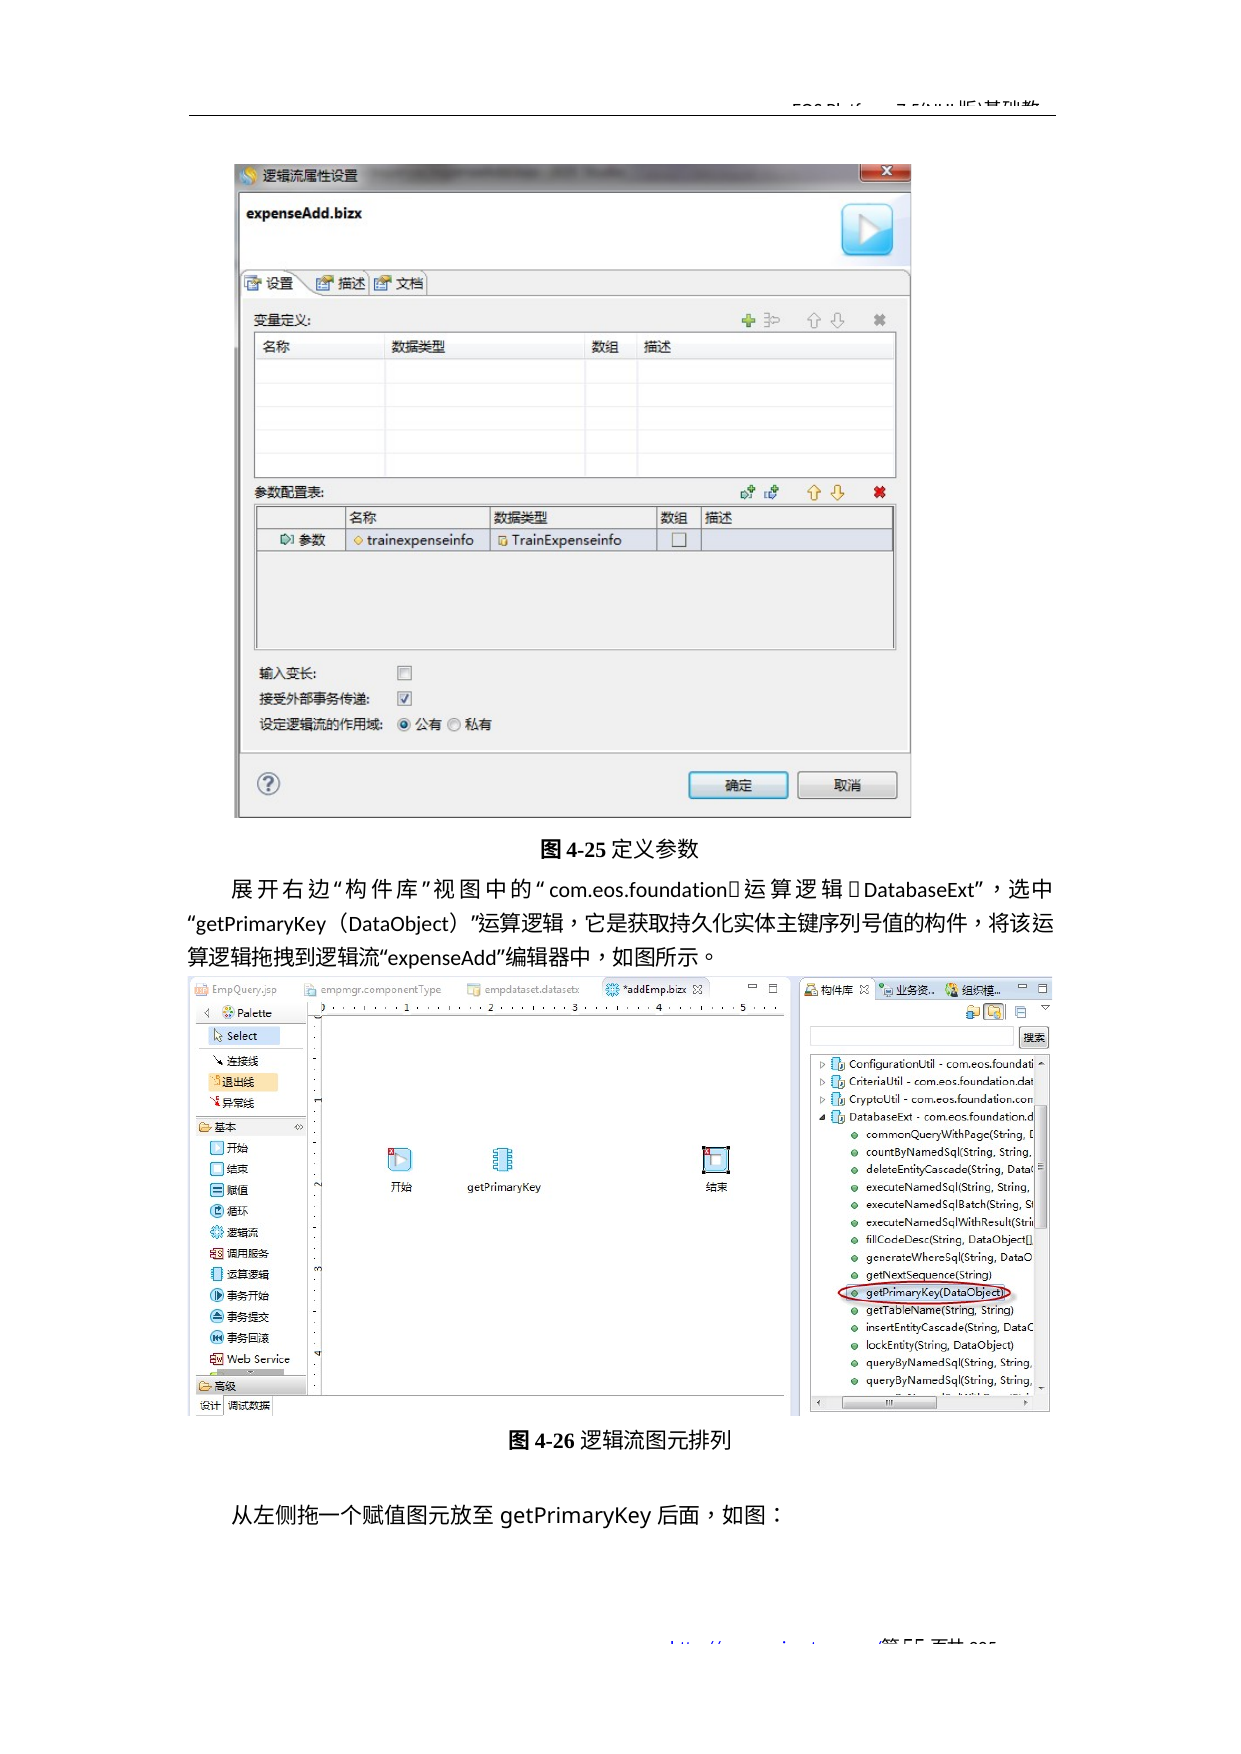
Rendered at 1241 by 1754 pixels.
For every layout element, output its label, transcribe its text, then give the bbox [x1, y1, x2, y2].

picture [234, 164, 912, 818]
picture [187, 976, 1053, 1416]
text 从左侧拖一个赋值图元放至 getPrimaryKey 后面，如图： [231, 1500, 1111, 1530]
text 图4-25 定义参数 [540, 834, 1111, 864]
text 展开右边“构件库”视图中的“com.eos.foundation运算逻辑DatabaseExt”，选中 “getPrimaryKey（DataObject）”运算逻辑，它是获取持久化实体主键序列号值的构件，将该运算逻辑拖拽到逻辑流“expenseAdd”编辑器中，如图所示。 [187, 874, 1054, 972]
